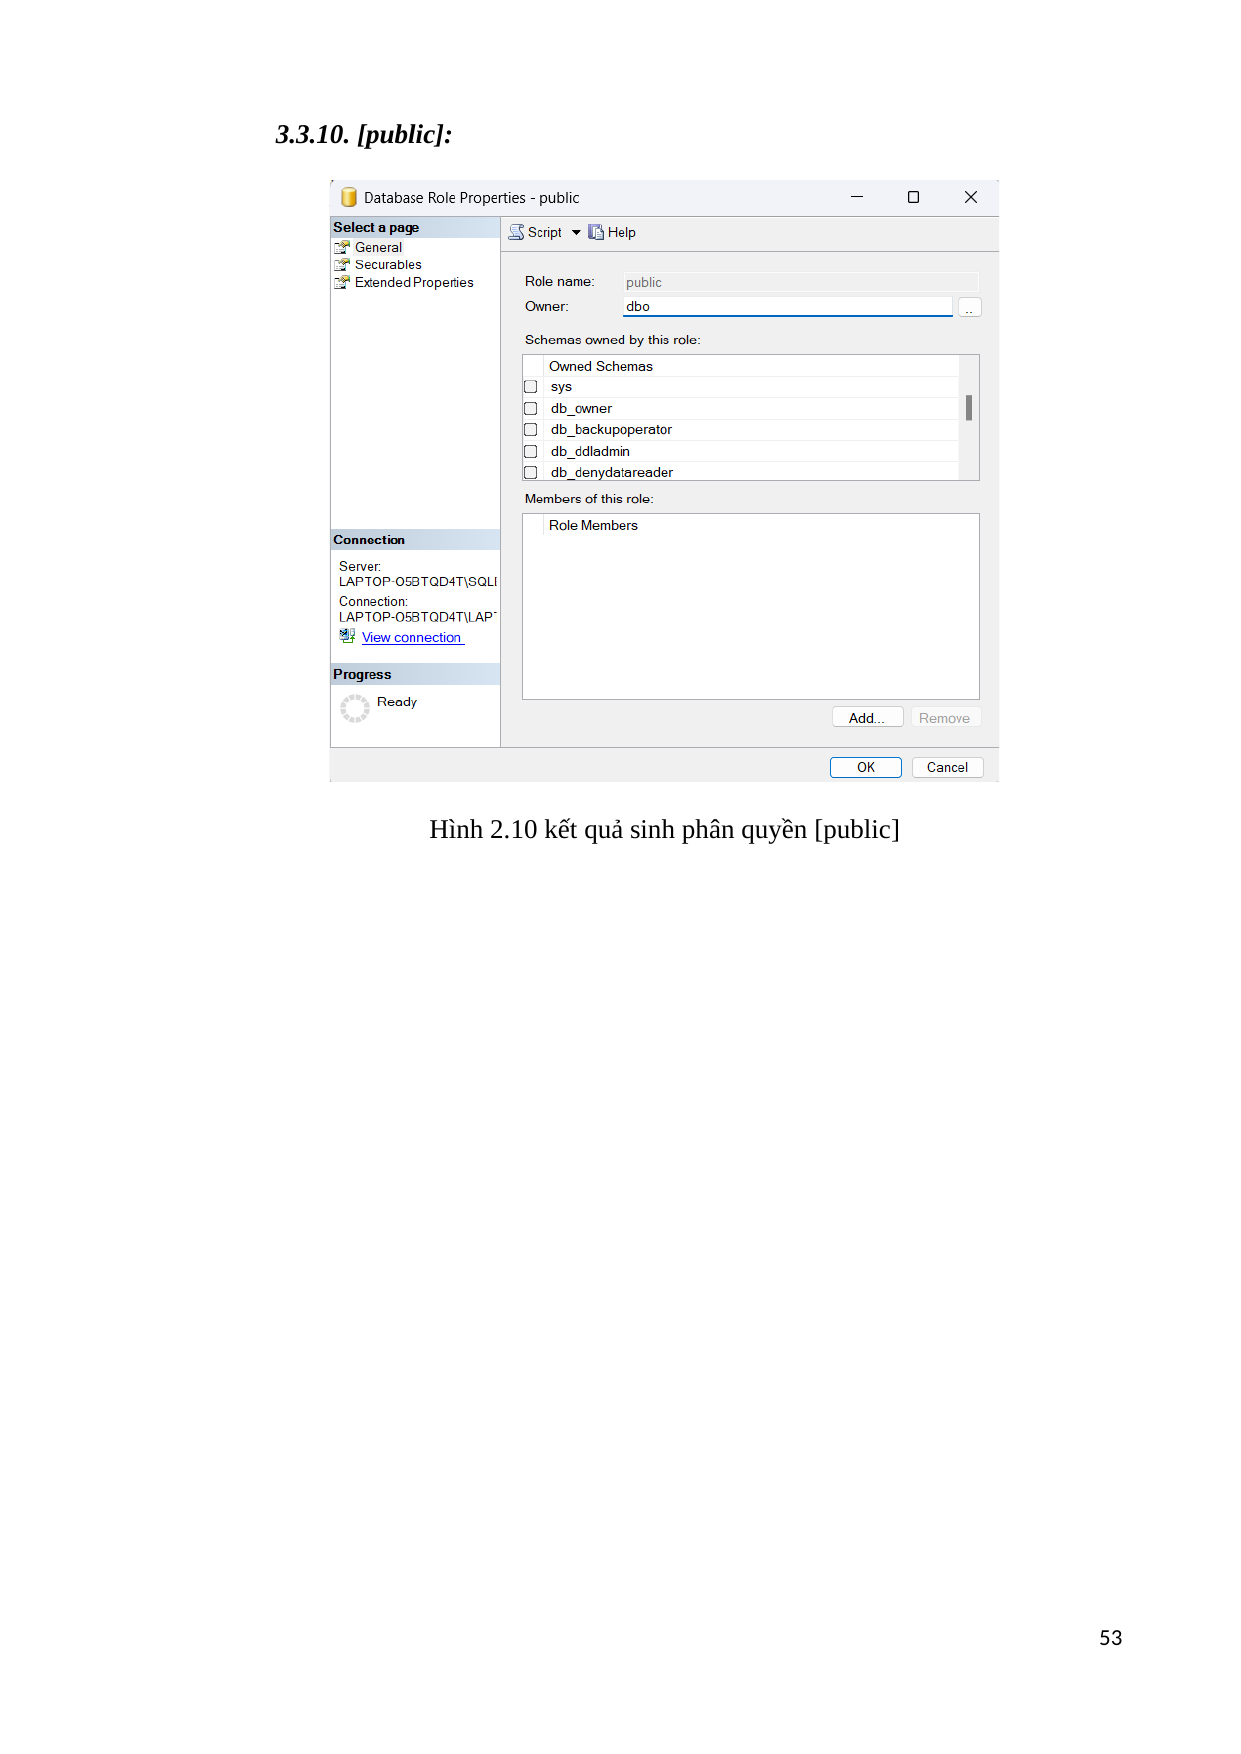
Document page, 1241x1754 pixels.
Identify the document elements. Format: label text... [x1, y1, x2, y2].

picture [329, 180, 1000, 782]
text Hình 2.10 kết quả sinh phân quyền [public] [207, 813, 1122, 844]
subtitle [public]: [276, 118, 1122, 149]
